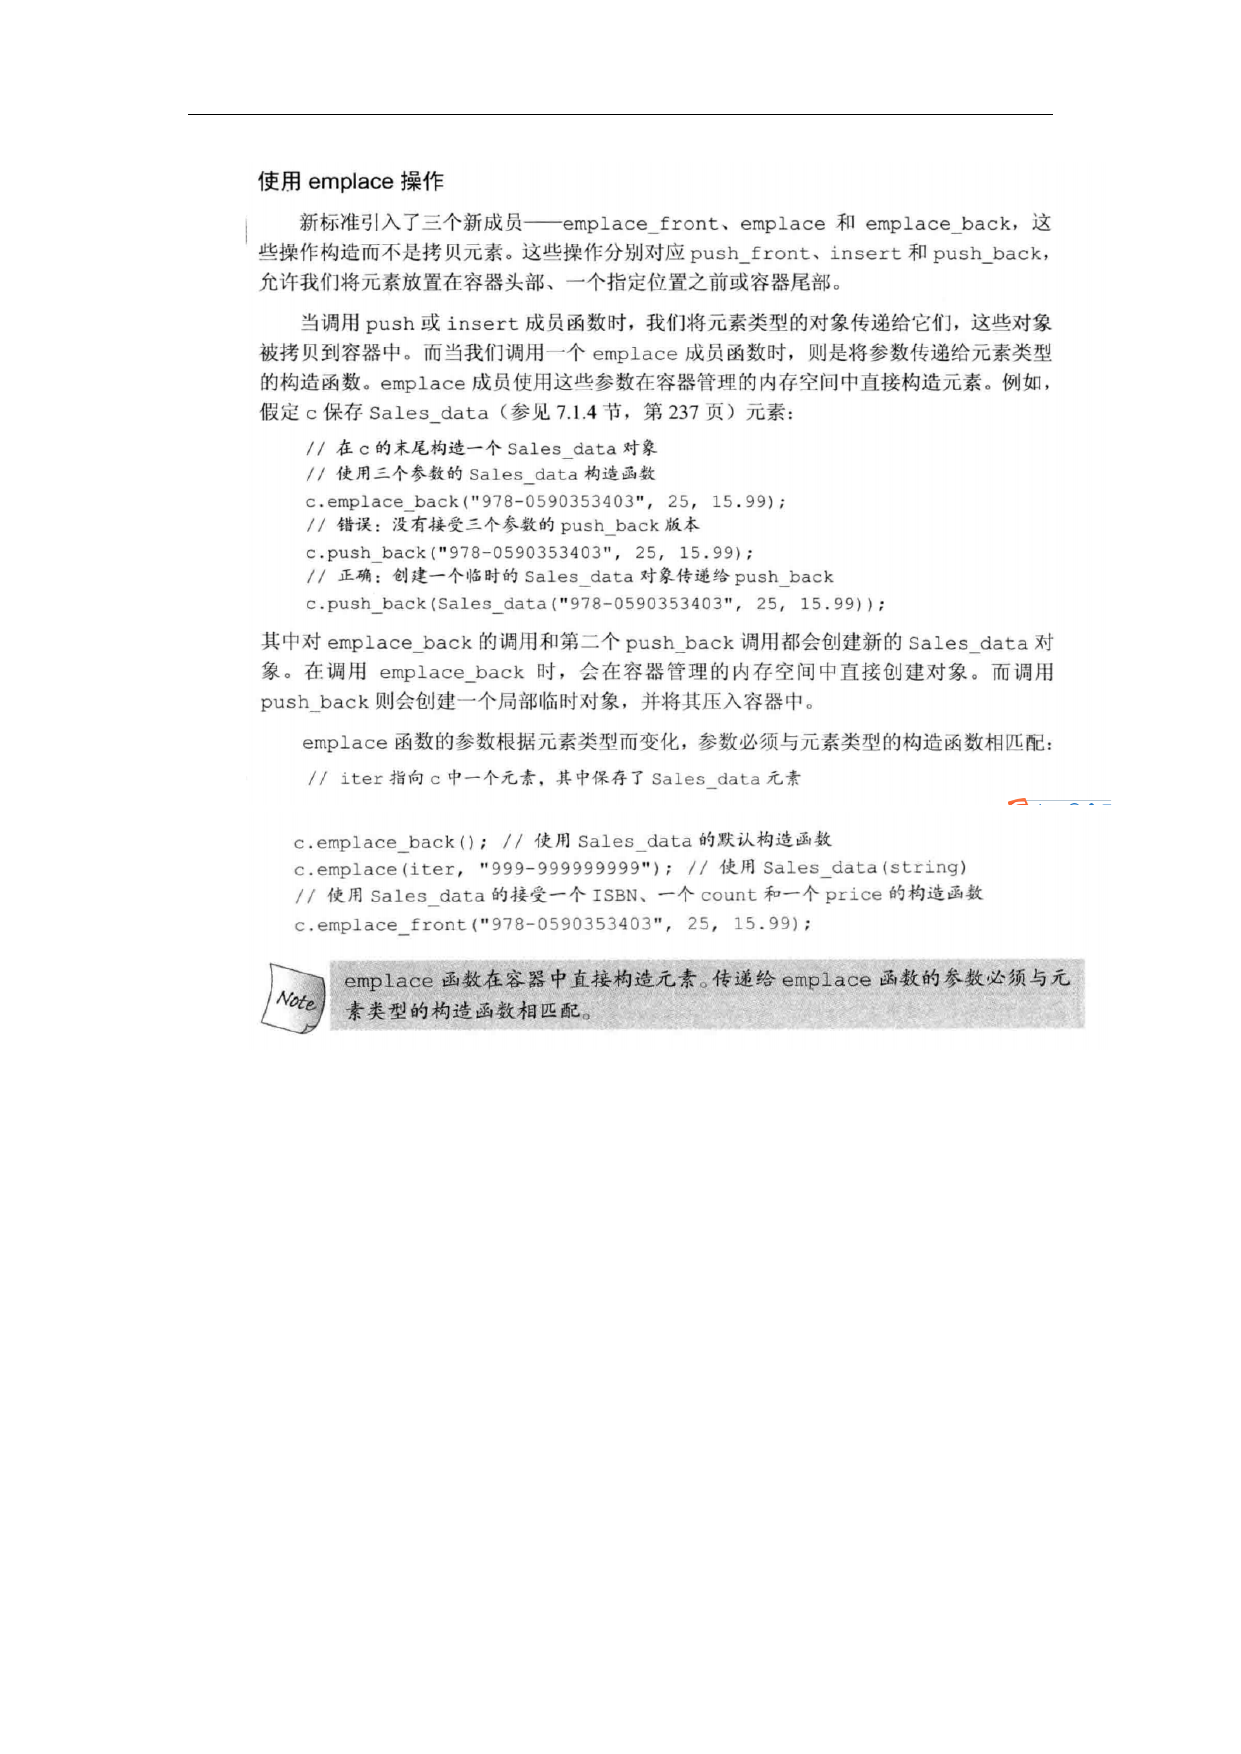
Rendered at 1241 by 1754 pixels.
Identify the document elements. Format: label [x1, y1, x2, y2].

picture [245, 812, 1112, 1050]
picture [245, 162, 1112, 805]
